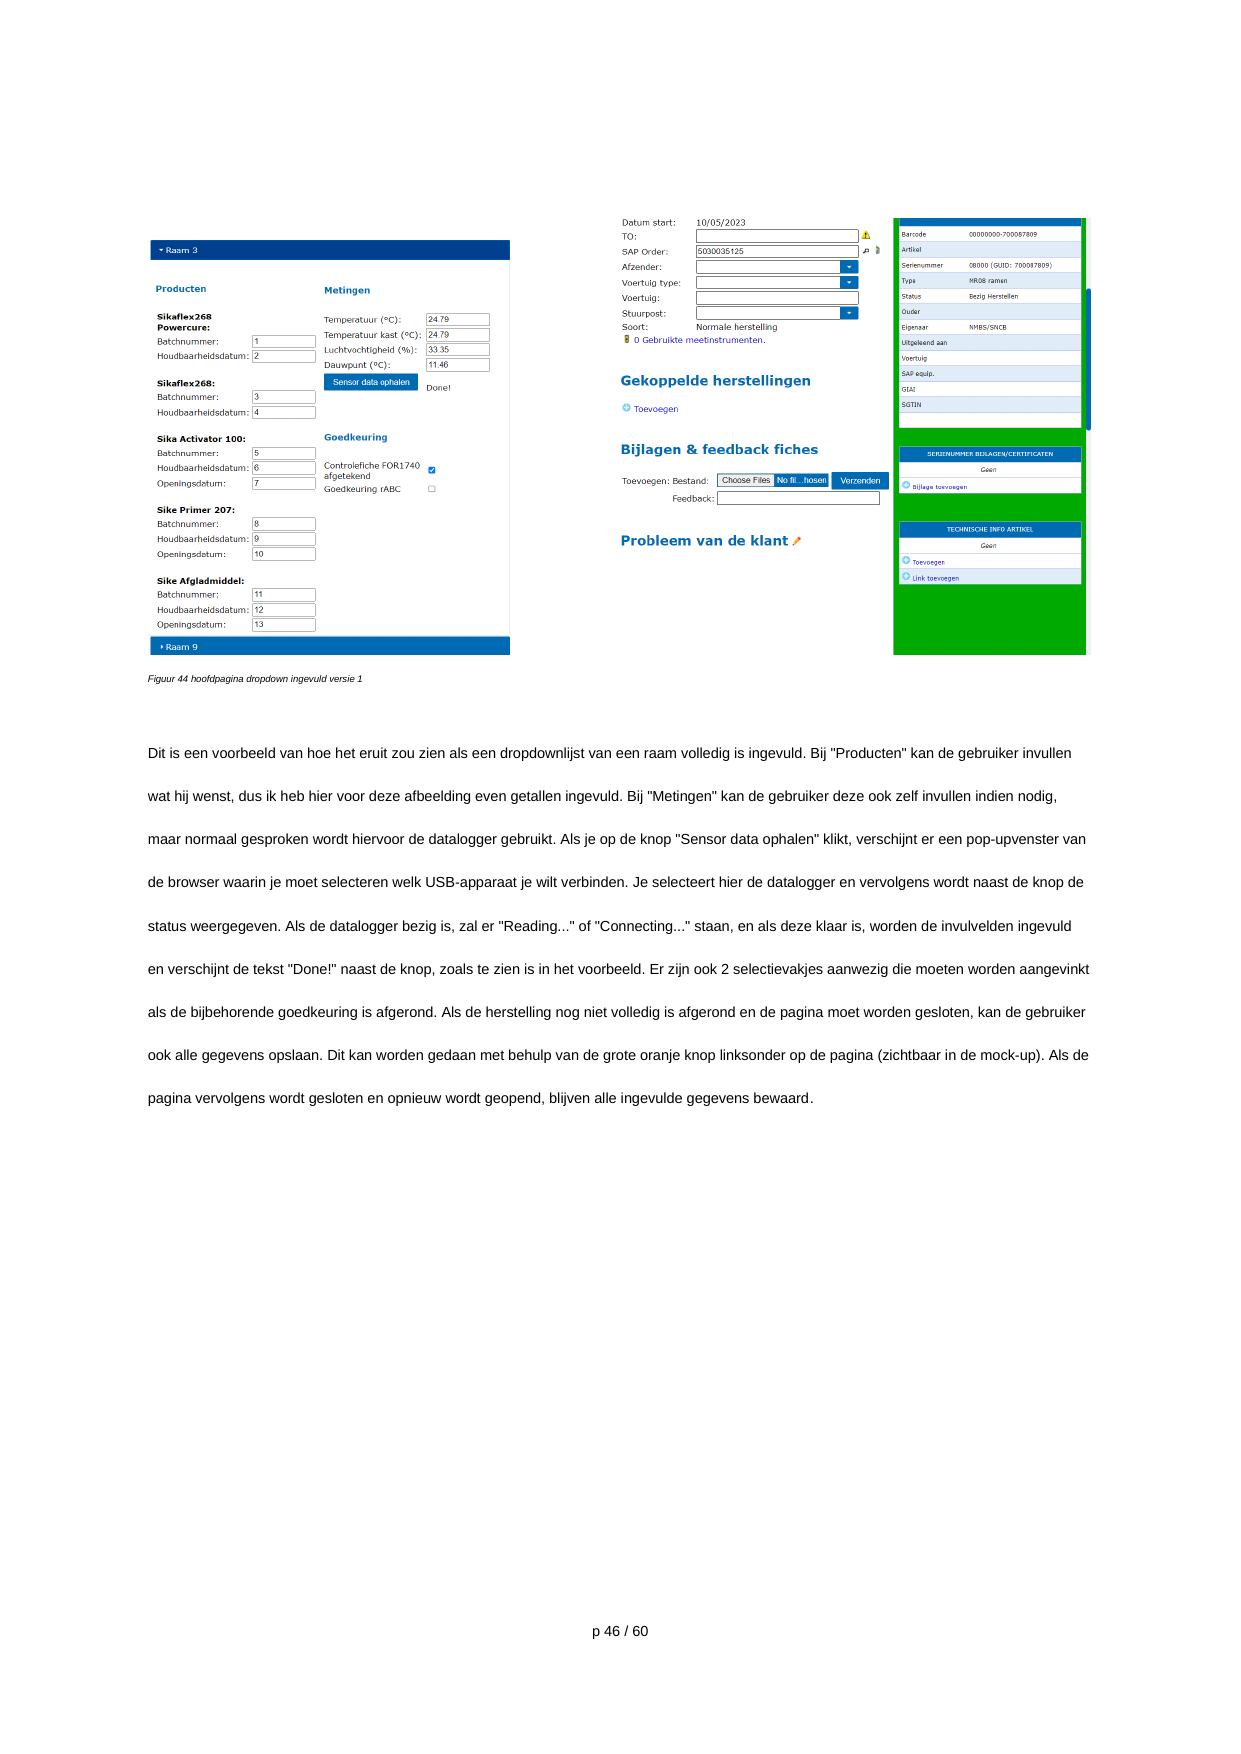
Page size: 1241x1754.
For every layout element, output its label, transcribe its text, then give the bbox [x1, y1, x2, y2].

text Dit is een voorbeeld van hoe het eruit zou zien als een dropdownlijst van een raam volledig is ingevuld. Bij "Producten" kan de gebruiker invullen wat hij wenst, dus ik heb hier voor deze afbeelding even getallen ingevuld. Bij "Metingen" kan de gebruiker deze ook zelf invullen indien nodig, maar normaal gesproken wordt hiervoor de datalogger gebruikt. Als je op de knop "Sensor data ophalen" klikt, verschijnt er een pop-upvenster van de browser waarin je moet selecteren welk USB-apparaat je wilt verbinden. Je selecteert hier de datalogger en vervolgens wordt naast de knop de status weergegeven. Als de datalogger bezig is, zal er "Reading..." of "Connecting..." staan, en als deze klaar is, worden de invulvelden ingevuld en verschijnt de tekst "Done!" naast de knop, zoals te zien is in het voorbeeld. Er zijn ook 2 selectievakjes aanwezig die moeten worden aangevinkt als de bijbehorende goedkeuring is afgerond. Als de herstelling nog niet volledig is afgerond en de pagina moet worden gesloten, kan de gebruiker ook alle gegevens opslaan. Dit kan worden gedaan met behulp van de grote oranje knop linksonder op de pagina (zichtbaar in de mock-up). Als de pagina vervolgens wordt gesloten en opnieuw wordt geopend, blijven alle ingevulde gegevens bewaard. [148, 745, 1092, 1119]
picture [147, 218, 1091, 655]
text Figuur 44 hoofdpagina dropdown ingevuld versie 1 [148, 673, 1092, 692]
